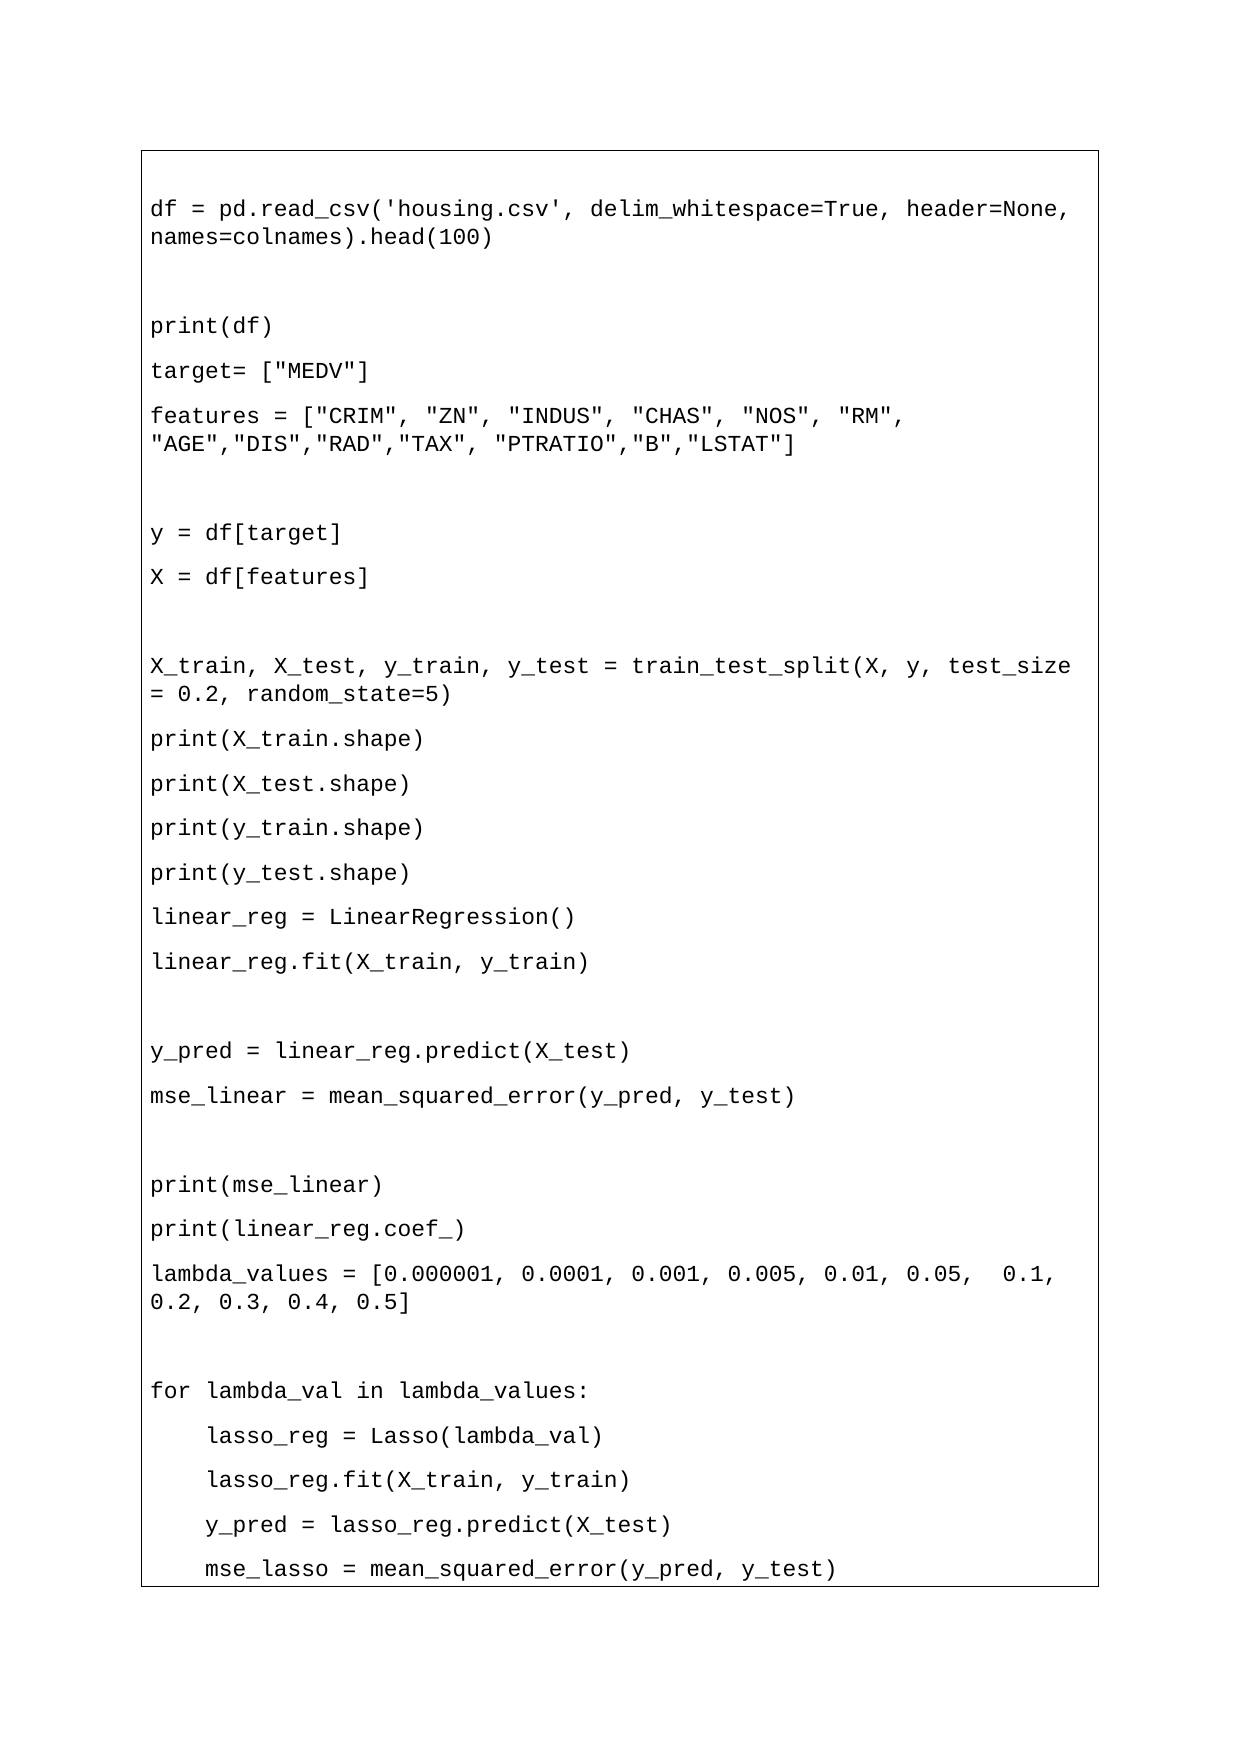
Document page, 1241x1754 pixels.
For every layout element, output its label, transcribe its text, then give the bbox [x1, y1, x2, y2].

text linear_reg = LinearRegression() [142, 902, 1098, 932]
text print(X_test.shape) [142, 769, 1098, 798]
text X = df[features] [142, 562, 1098, 592]
text mse_linear = mean_squared_error(y_pred, y_test) [142, 1081, 1098, 1110]
text y_pred = lasso_reg.predict(X_test) [142, 1510, 1098, 1539]
text lambda_values = [0.000001, 0.0001, 0.001, 0.005, 0.01, 0.05, 0.1, 0.2, 0.3, 0.4, 0.5] [142, 1259, 1098, 1316]
text mse_lasso = mean_squared_error(y_pred, y_test) [142, 1554, 1098, 1586]
text target= ["MEDV"] [142, 356, 1098, 385]
text lasso_reg = Lasso(lambda_val) [142, 1421, 1098, 1450]
text lasso_reg.fit(X_train, y_train) [142, 1465, 1098, 1494]
text print(linear_reg.coef_) [142, 1214, 1098, 1244]
text print(y_test.shape) [142, 858, 1098, 887]
text X_train, X_test, y_train, y_test = train_test_split(X, y, test_size = 0.2, random_state=5) [142, 652, 1098, 709]
text features = ["CRIM", "ZN", "INDUS", "CHAS", "NOS", "RM", "AGE","DIS","RAD","TAX", "PTRATIO","B","LSTAT"] [142, 401, 1098, 458]
text y = df[target] [142, 518, 1098, 547]
text df = pd.read_csv('housing.csv', delim_whitespace=True, header=None, names=colnames).head(100) [142, 194, 1098, 252]
text linear_reg.fit(X_train, y_train) [142, 947, 1098, 976]
text for lambda_val in lambda_values: [142, 1376, 1098, 1405]
text print(X_train.shape) [142, 724, 1098, 753]
text y_pred = linear_reg.predict(X_test) [142, 1036, 1098, 1065]
text print(mse_linear) [142, 1170, 1098, 1199]
text print(y_train.shape) [142, 813, 1098, 842]
text print(df) [142, 312, 1098, 341]
